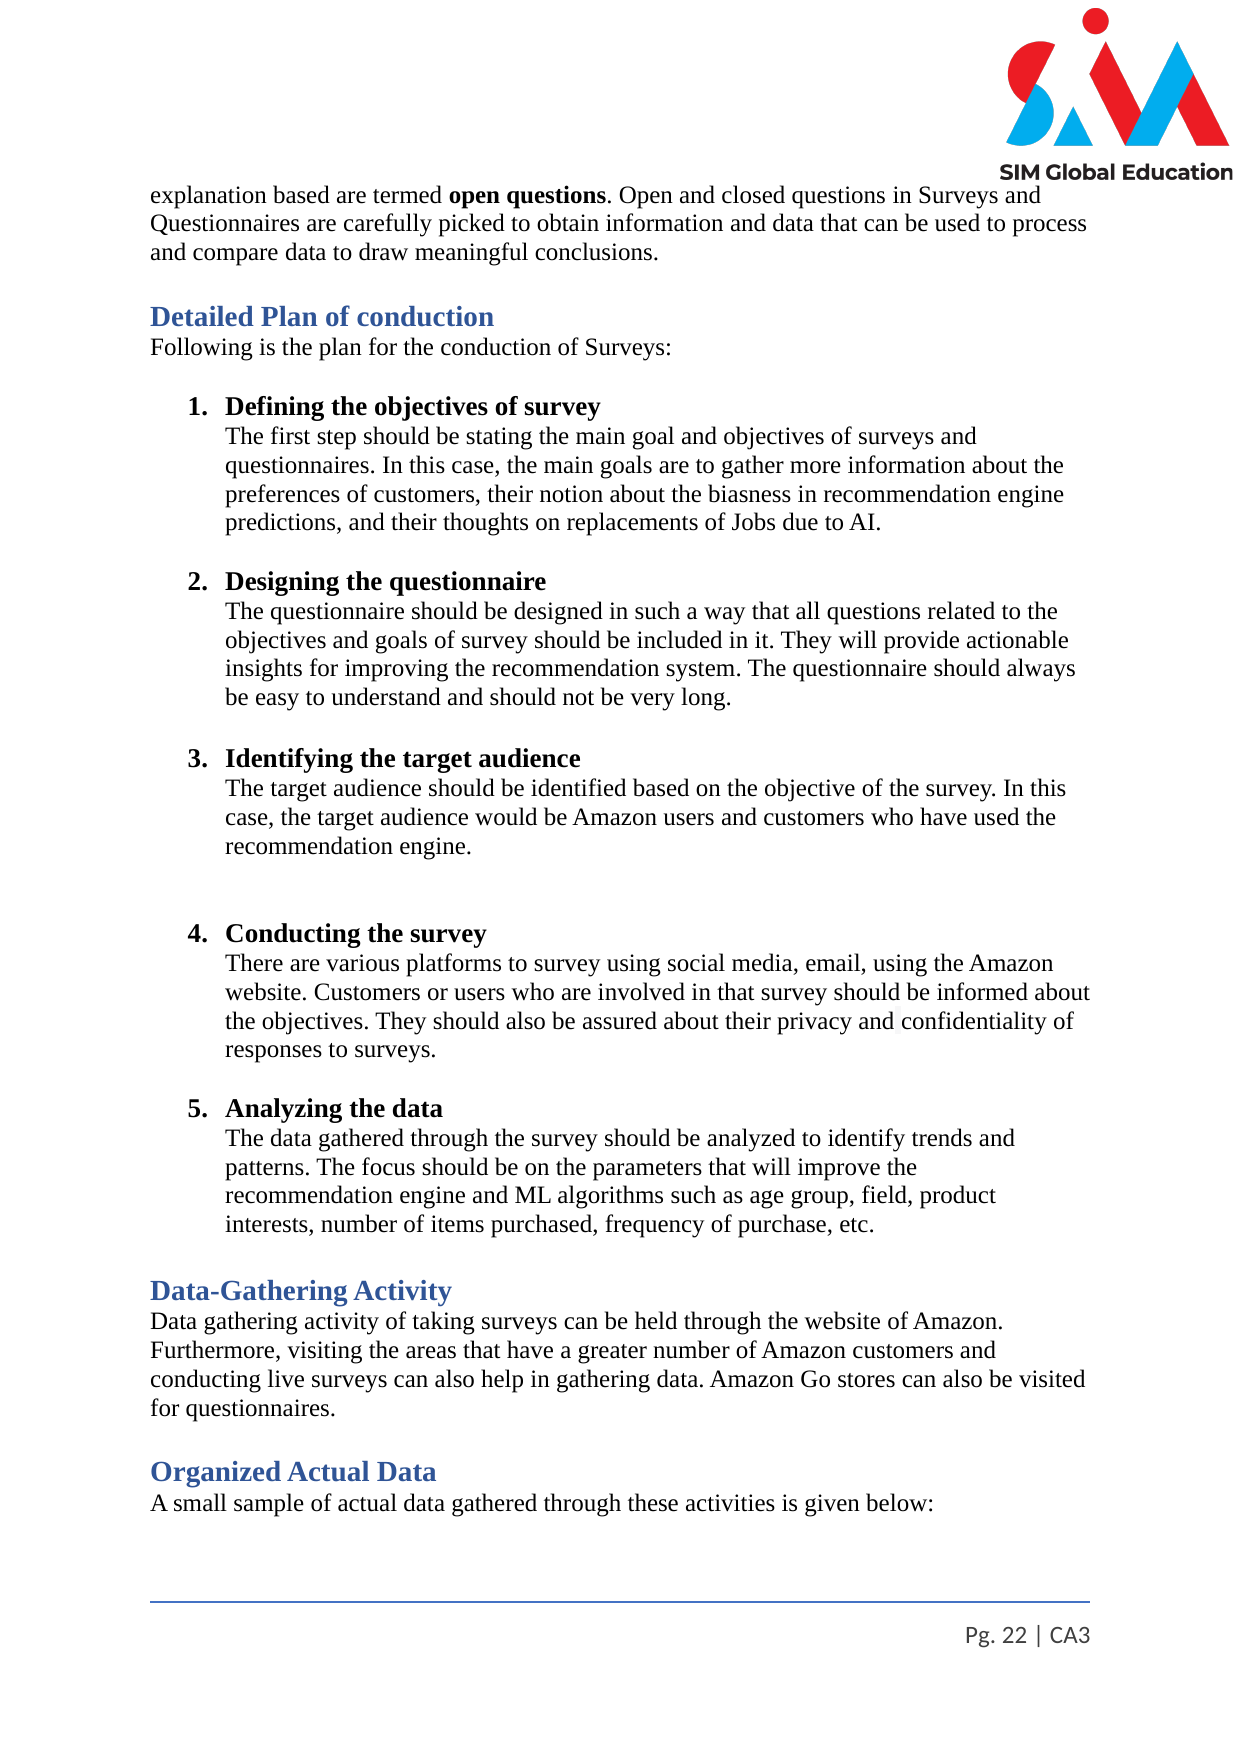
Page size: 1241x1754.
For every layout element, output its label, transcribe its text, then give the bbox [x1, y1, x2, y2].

list There are various platforms to survey using social media, email, using the Amazon website. Customers or users who are involved in that survey should be informed about the objectives. They should also be assured about their privacy and confidentiality of responses to surveys. [225, 948, 1090, 1063]
picture [1000, 8, 1233, 180]
list Analyzing the data [187, 1092, 1090, 1123]
list Designing the questionnaire [187, 565, 1090, 596]
text Following is the plan for the conduction of Surveys: [150, 332, 1090, 361]
list The first step should be stating the main goal and objectives of surveys and questionnaires. In this case, the main goals are to gather more information about the preferences of customers, their notion about the biasness in recommendation engine predictions, and their thoughts on replacements of Jobs due to AI. [225, 421, 1090, 536]
subtitle Detailed Plan of conduction [150, 299, 1090, 332]
list The data gathered through the survey should be analyzed to identify trends and patterns. The focus should be on the parameters that will improve the recommendation engine and ML algorithms such as age group, field, product interests, number of items purchased, frequency of purchase, etc. [225, 1123, 1090, 1269]
subtitle Organized Actual Data [150, 1454, 1090, 1488]
subtitle Data-Gathering Activity [150, 1273, 1090, 1306]
list Defining the objectives of survey [187, 390, 1090, 421]
list Identifying the target audience [187, 742, 1090, 773]
text A small sample of actual data gathered through these activities is given below: [150, 1488, 1090, 1517]
text The questionnaire should be designed in such a way that all questions related to the objectives and goals of survey should be included in it. They will provide actionable insights for improving the recommendation system. The questionnaire should always be easy to understand and should not be very long. [225, 596, 1090, 711]
list Conducting the survey [187, 917, 1090, 948]
list The target audience should be identified based on the objective of the survey. In this case, the target audience would be Amazon users and customers who have used the recommendation engine. [225, 773, 1090, 859]
text Data gathering activity of taking surveys can be held through the website of Amazon. Furthermore, visiting the areas that have a greater number of Amazon customers and conducting live surveys can also help in gathering data. Amazon Go stores can also be visited for questionnaires. [150, 1306, 1090, 1421]
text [150, 150, 1090, 266]
